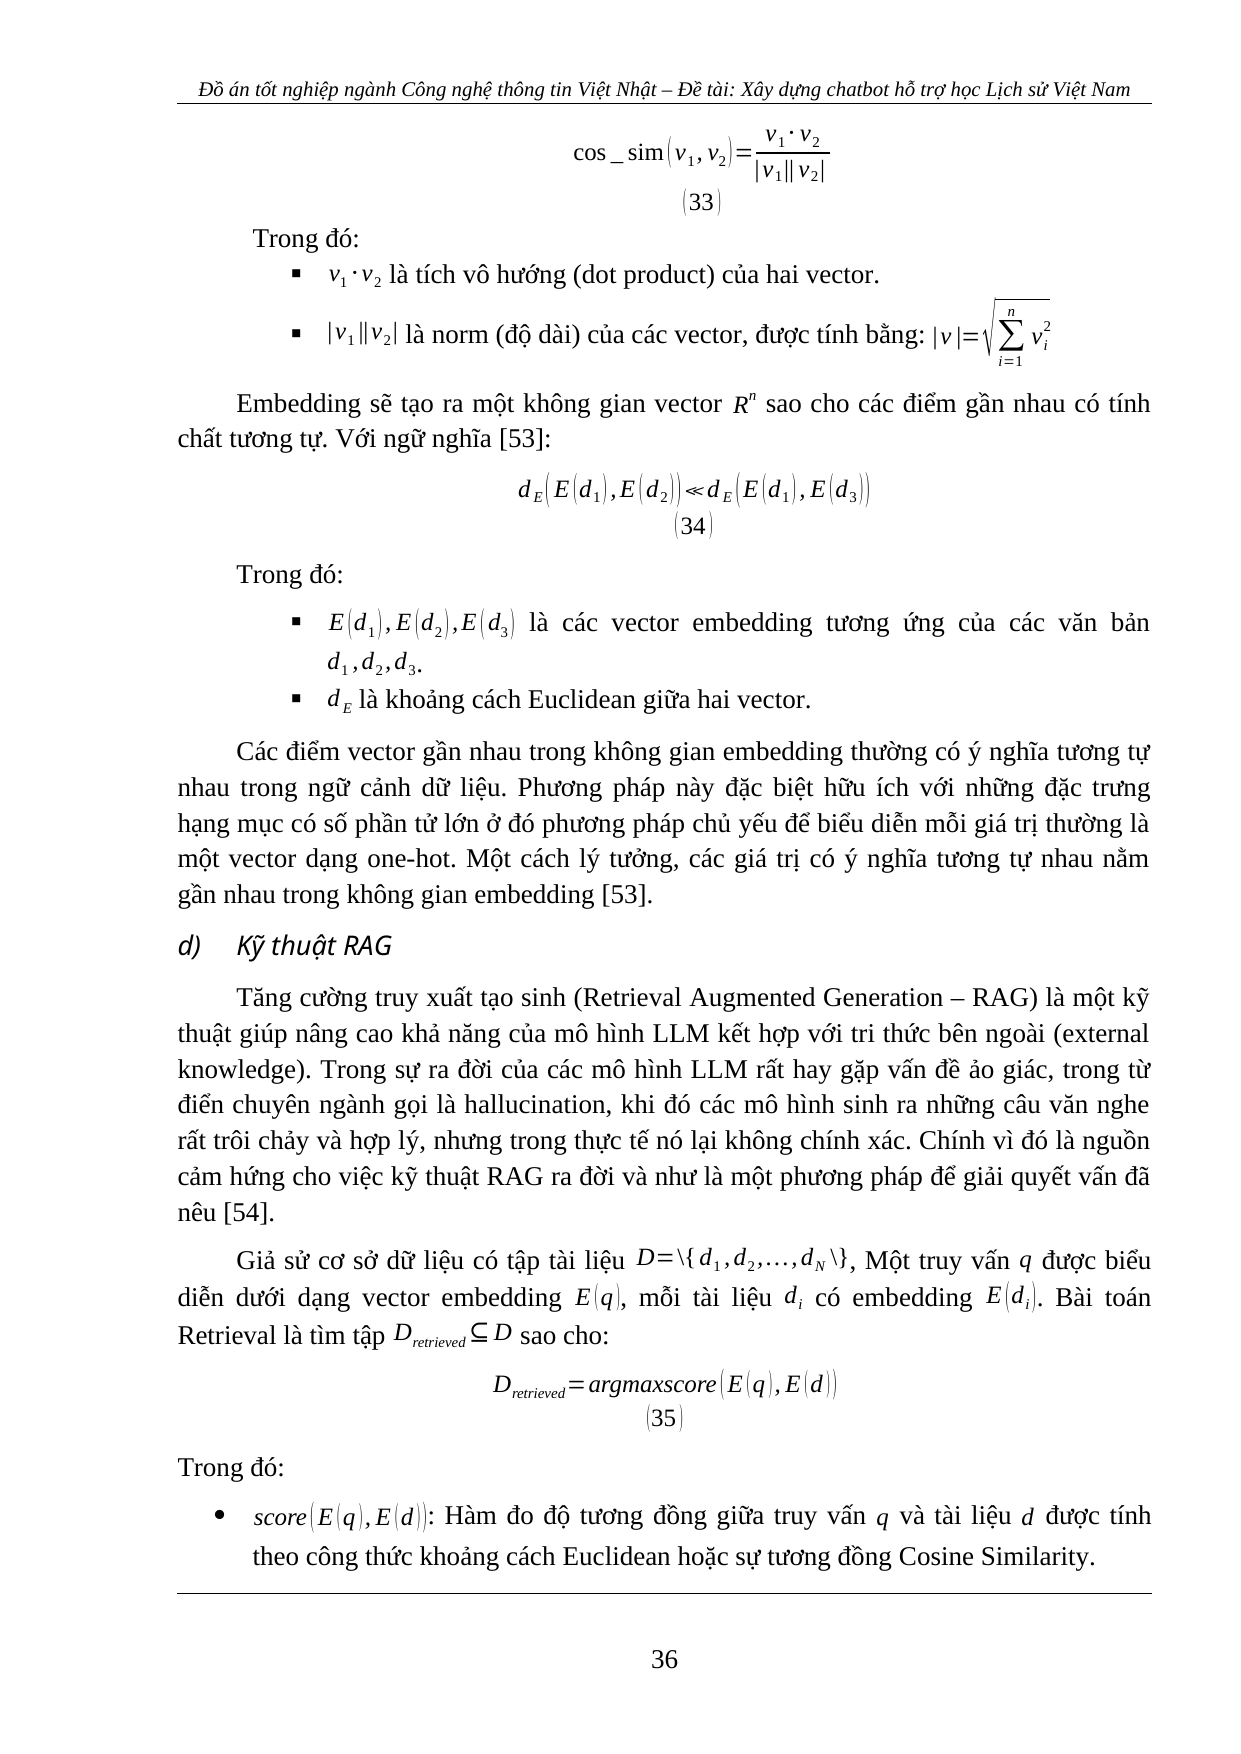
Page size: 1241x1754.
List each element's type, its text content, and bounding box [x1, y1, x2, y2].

list là các vector embedding tương ứng của các văn bản ​. [290, 607, 1152, 679]
list ​ là tích vô hướng (dot product) của hai vector. [290, 258, 1152, 293]
text Các điểm vector gần nhau trong không gian embedding thường có ý nghĩa tương tự nhau trong ngữ cảnh dữ liệu. Phương pháp này đặc biệt hữu ích với những đặc trưng hạng mục có số phần tử lớn ở đó phương pháp chủ yếu để biểu diễn mỗi giá trị thường là một vector dạng one-hot. Một cách lý tưởng, các giá trị có ý nghĩa tương tự nhau nằm gần nhau trong không gian embedding . [177, 735, 1152, 909]
list Trong đó: [252, 222, 1152, 253]
text Trong đó: [177, 558, 1152, 589]
text Embedding sẽ tạo ra một không gian vector sao cho các điểm gần nhau có tính chất tương tự. Với ngữ nghĩa : [177, 387, 1152, 454]
subtitle Kỹ thuật RAG [177, 926, 1152, 963]
text Tăng cường truy xuất tạo sinh (Retrieval Augmented Generation – RAG) là một kỹ thuật giúp nâng cao khả năng của mô hình LLM kết hợp với tri thức bên ngoài (external knowledge). Trong sự ra đời của các mô hình LLM rất hay gặp vấn đề ảo giác, trong từ điển chuyên ngành gọi là hallucination, khi đó các mô hình sinh ra những câu văn nghe rất trôi chảy và hợp lý, nhưng trong thực tế nó lại không chính xác. Chính vì đó là nguồn cảm hứng cho việc kỹ thuật RAG ra đời và như là một phương pháp để giải quyết vấn đã nêu . [177, 981, 1152, 1227]
text Giả sử cơ sở dữ liệu có tập tài liệu , Một truy vấn được biểu diễn dưới dạng vector embedding , mỗi tài liệu ​ có embedding . Bài toán Retrieval là tìm tập sao cho: [177, 1244, 1152, 1350]
text Trong đó: [177, 1451, 1152, 1482]
list : Hàm đo độ tương đồng giữa truy vấn và tài liệu được tính theo công thức khoảng cách Euclidean hoặc sự tương đồng Cosine Similarity. [215, 1499, 1152, 1571]
list là khoảng cách Euclidean giữa hai vector. [290, 683, 1152, 718]
list là norm (độ dài) của các vector, được tính bằng: [290, 297, 1152, 370]
